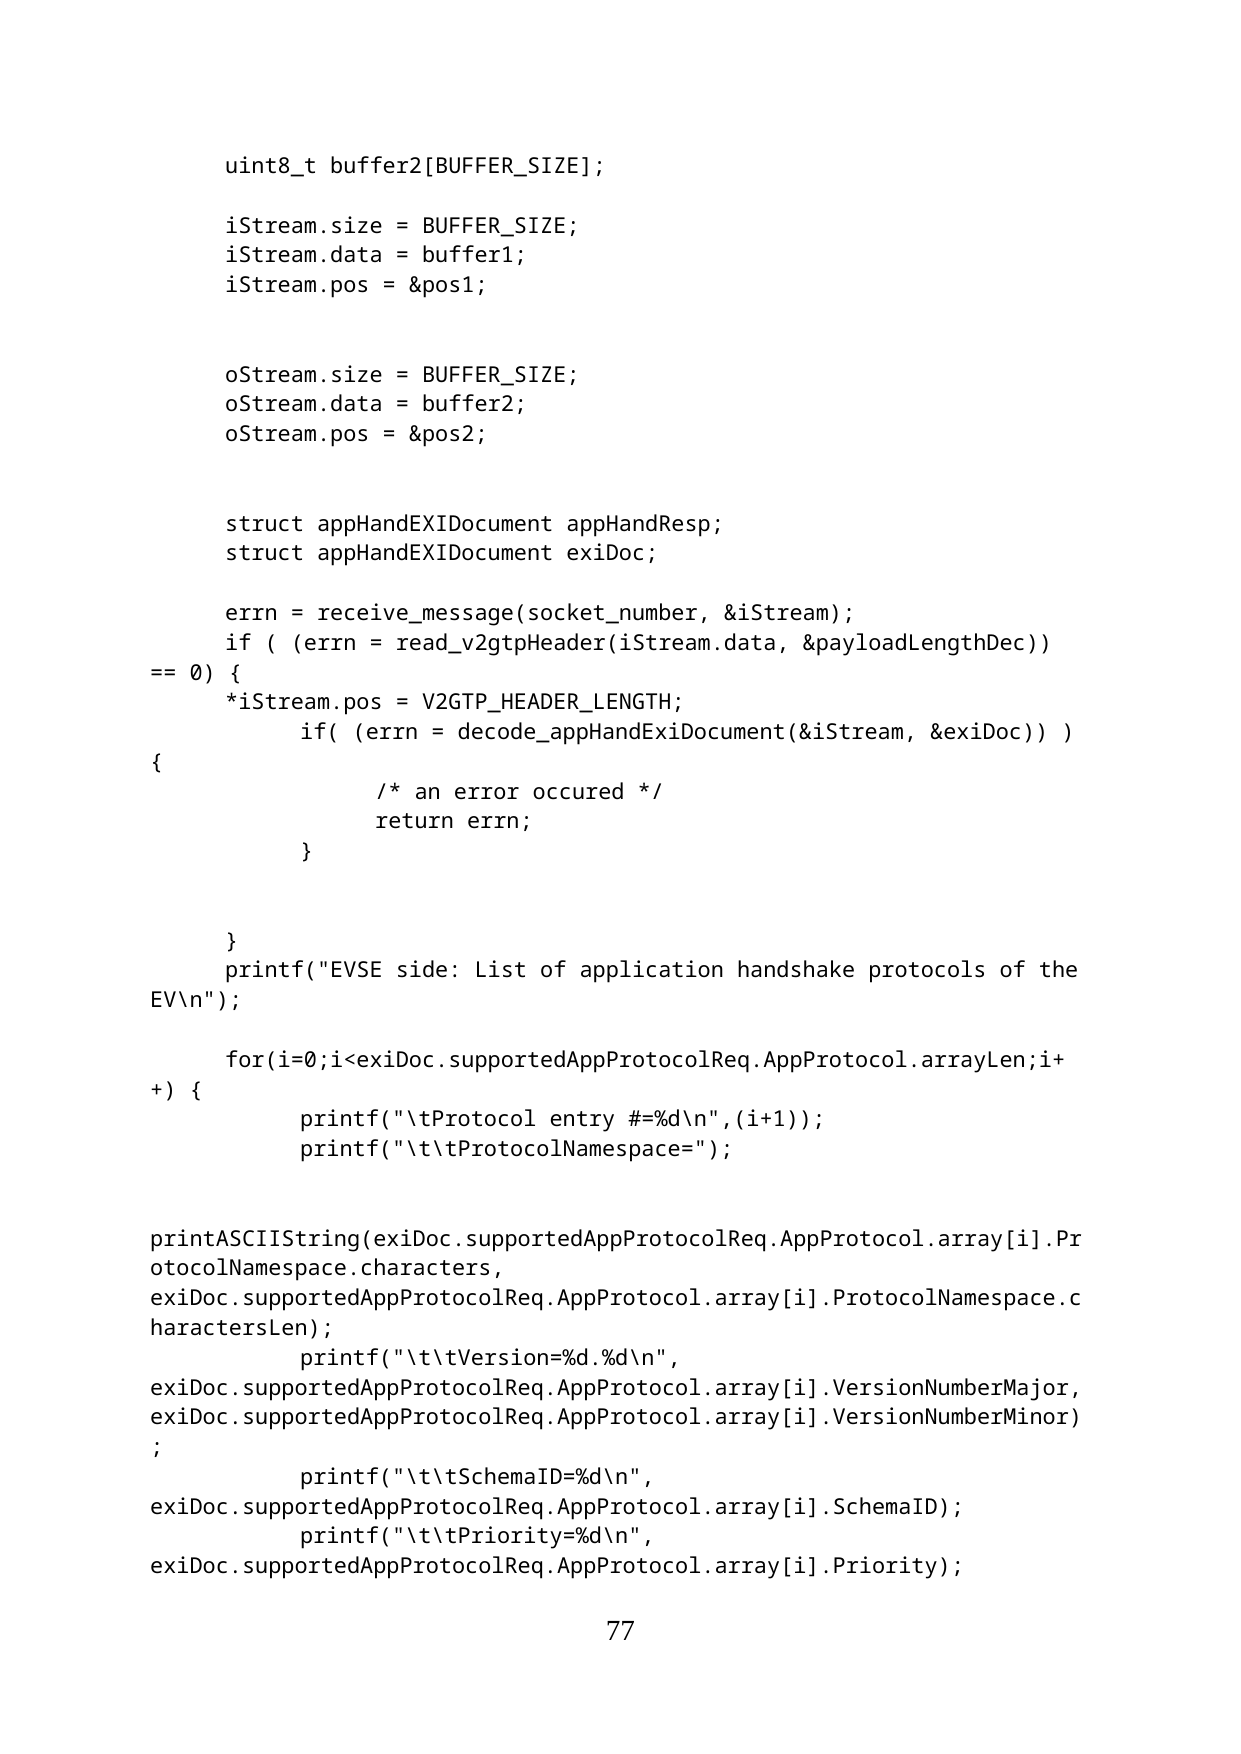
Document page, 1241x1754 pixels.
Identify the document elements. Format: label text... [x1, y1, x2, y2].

text if ( (errn = read_v2gtpHeader(iStream.data, &payloadLengthDec)) == 0) { [150, 627, 1090, 686]
text struct appHandEXIDocument exiDoc; [150, 537, 1090, 567]
text printASCIIString(exiDoc.supportedAppProtocolReq.AppProtocol.array[i].ProtocolNamespace.characters, exiDoc.supportedAppProtocolReq.AppProtocol.array[i].ProtocolNamespace.charactersLen); [150, 1163, 1090, 1342]
text iStream.pos = &pos1; [150, 269, 1090, 299]
text printf("\t\tVersion=%d.%d\n", exiDoc.supportedAppProtocolReq.AppProtocol.array[i].VersionNumberMajor, exiDoc.supportedAppProtocolReq.AppProtocol.array[i].VersionNumberMinor); [150, 1342, 1090, 1461]
text printf("\tProtocol entry #=%d\n",(i+1)); [150, 1103, 1090, 1133]
text printf("\t\tPriority=%d\n", exiDoc.supportedAppProtocolReq.AppProtocol.array[i].Priority); [150, 1520, 1090, 1580]
text for(i=0;i<exiDoc.supportedAppProtocolReq.AppProtocol.arrayLen;i++) { [150, 1044, 1090, 1103]
text oStream.size = BUFFER_SIZE; [150, 358, 1090, 388]
text uint8_t buffer2[BUFFER_SIZE]; [150, 150, 1090, 180]
text printf("\t\tProtocolNamespace="); [150, 1133, 1090, 1163]
text if( (errn = decode_appHandExiDocument(&iStream, &exiDoc)) ) { [150, 716, 1090, 776]
text } [150, 924, 1090, 954]
text struct appHandEXIDocument appHandResp; [150, 507, 1090, 537]
text oStream.data = buffer2; [150, 388, 1090, 418]
text return errn; [150, 805, 1090, 835]
text oStream.pos = &pos2; [150, 418, 1090, 448]
text *iStream.pos = V2GTP_HEADER_LENGTH; [150, 686, 1090, 716]
text errn = receive_message(socket_number, &iStream); [150, 597, 1090, 627]
text /* an error occured */ [150, 776, 1090, 805]
text iStream.data = buffer1; [150, 239, 1090, 269]
text } [150, 835, 1090, 865]
text iStream.size = BUFFER_SIZE; [150, 209, 1090, 239]
text printf("EVSE side: List of application handshake protocols of the EV\n"); [150, 954, 1090, 1014]
text printf("\t\tSchemaID=%d\n", exiDoc.supportedAppProtocolReq.AppProtocol.array[i].SchemaID); [150, 1461, 1090, 1520]
